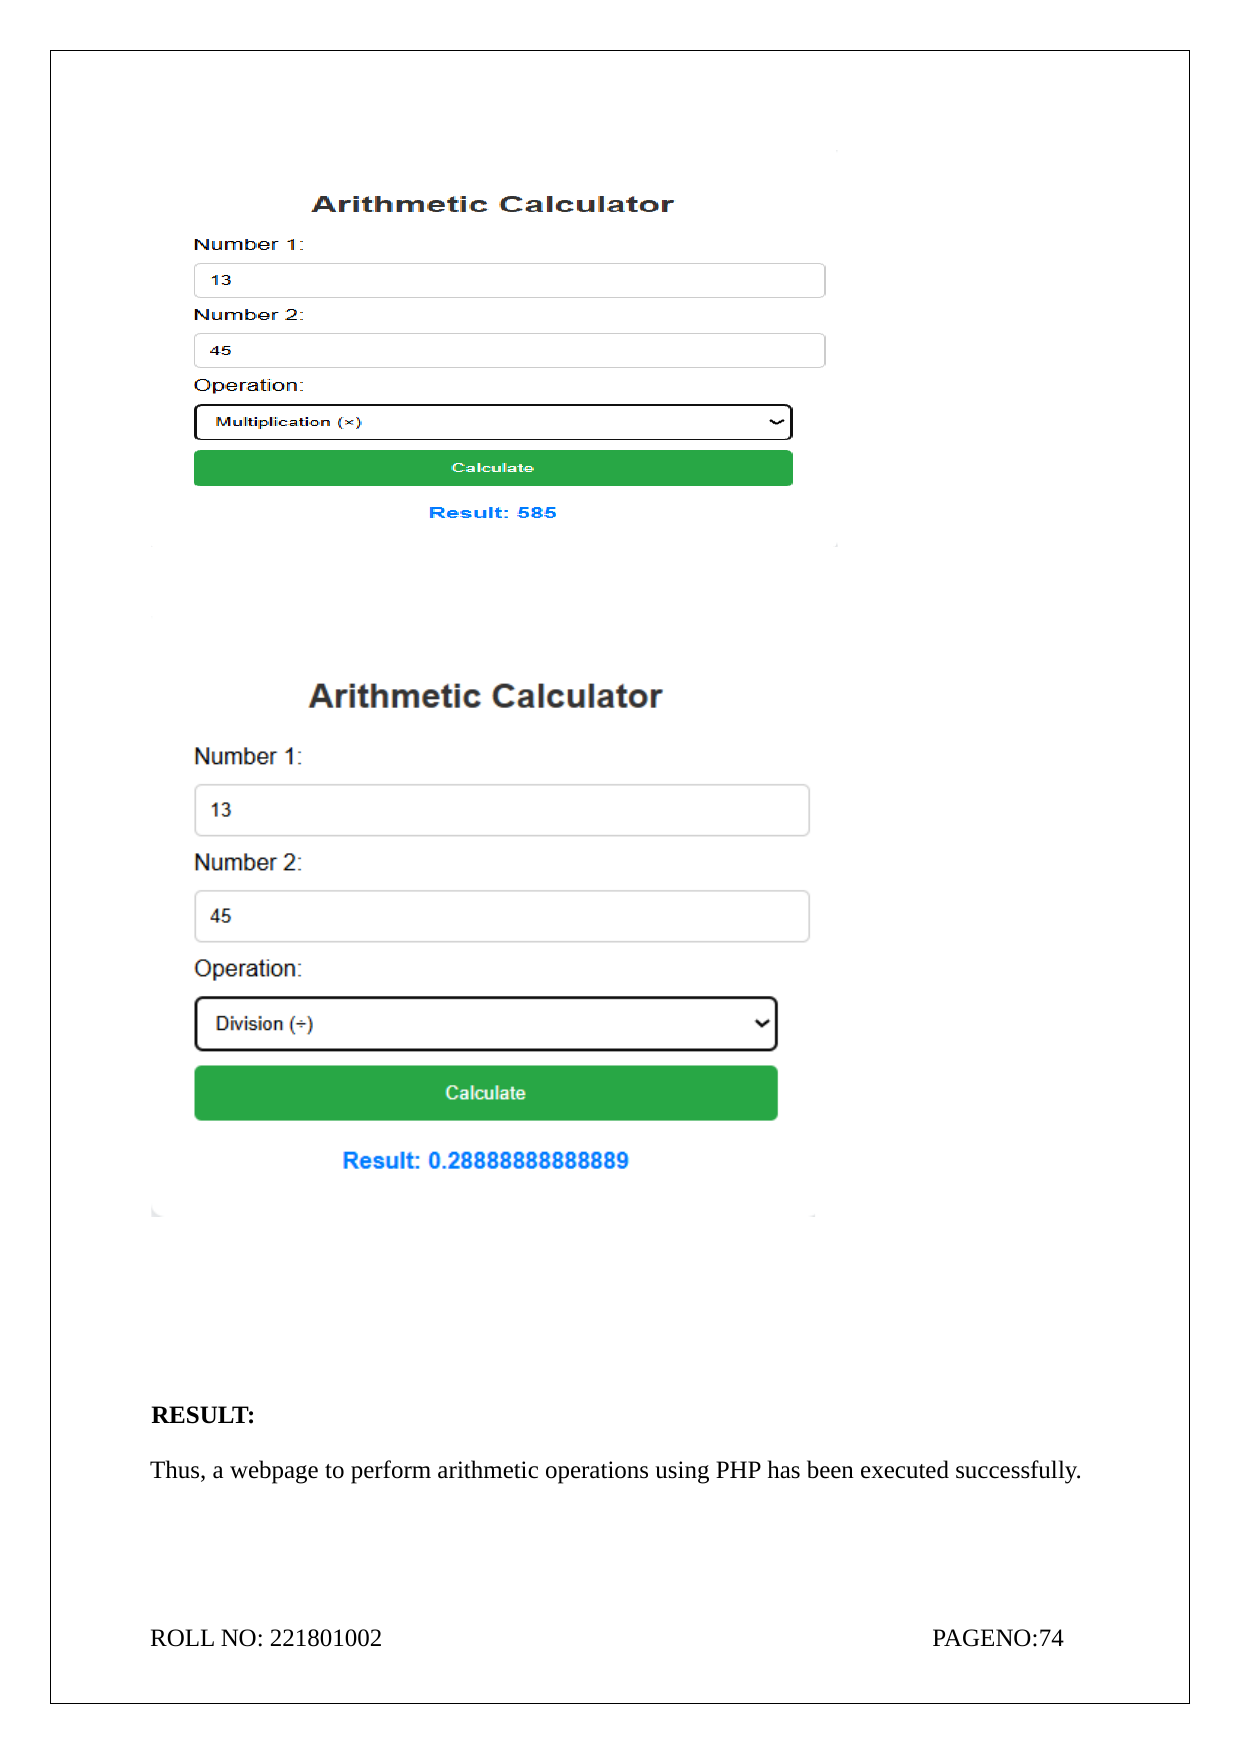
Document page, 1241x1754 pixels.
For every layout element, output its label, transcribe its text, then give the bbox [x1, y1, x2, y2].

text Thus, a webpage to perform arithmetic operations using PHP has been executed successfully. [150, 1455, 1090, 1484]
picture [151, 616, 816, 1217]
text RESULT: [151, 1401, 1090, 1429]
picture [151, 150, 838, 547]
